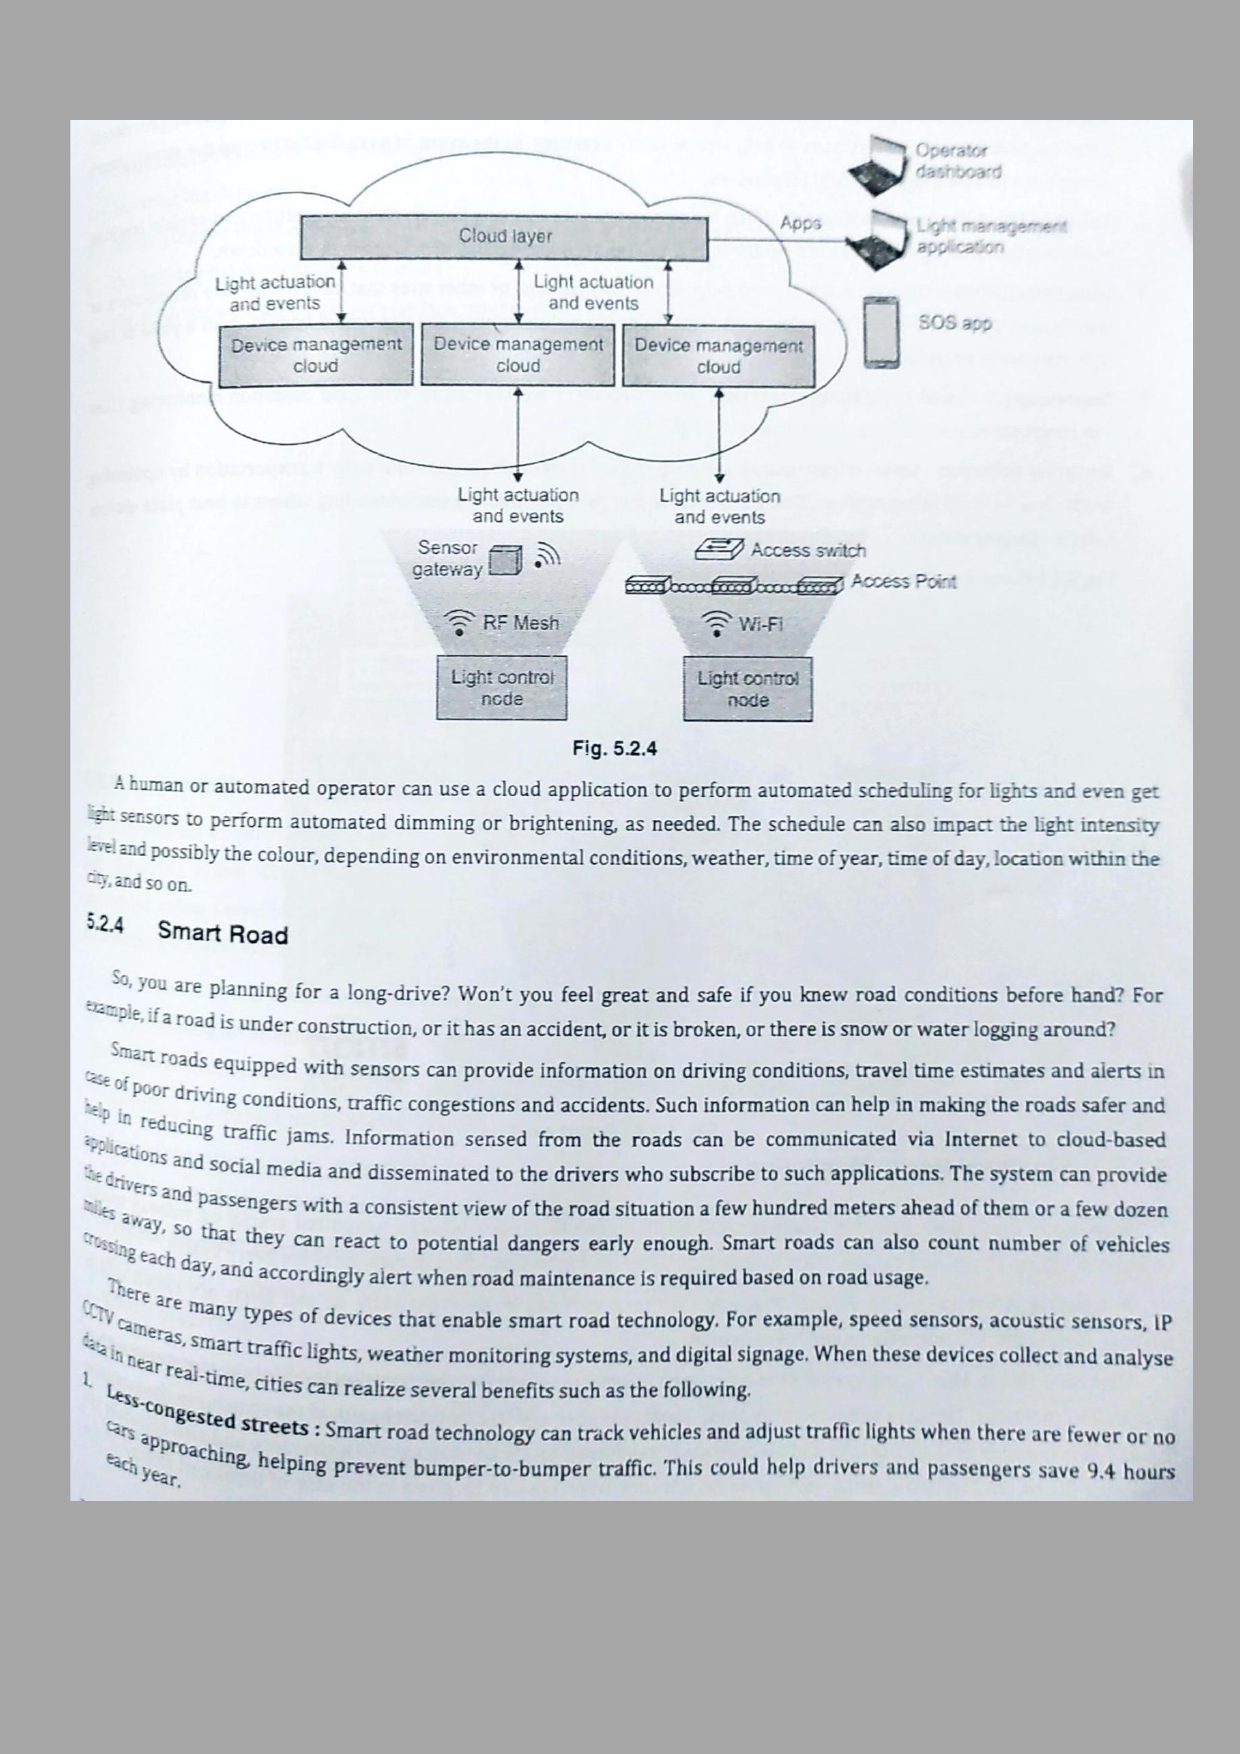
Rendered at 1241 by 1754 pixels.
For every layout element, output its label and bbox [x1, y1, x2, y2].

picture [70, 120, 1193, 1501]
